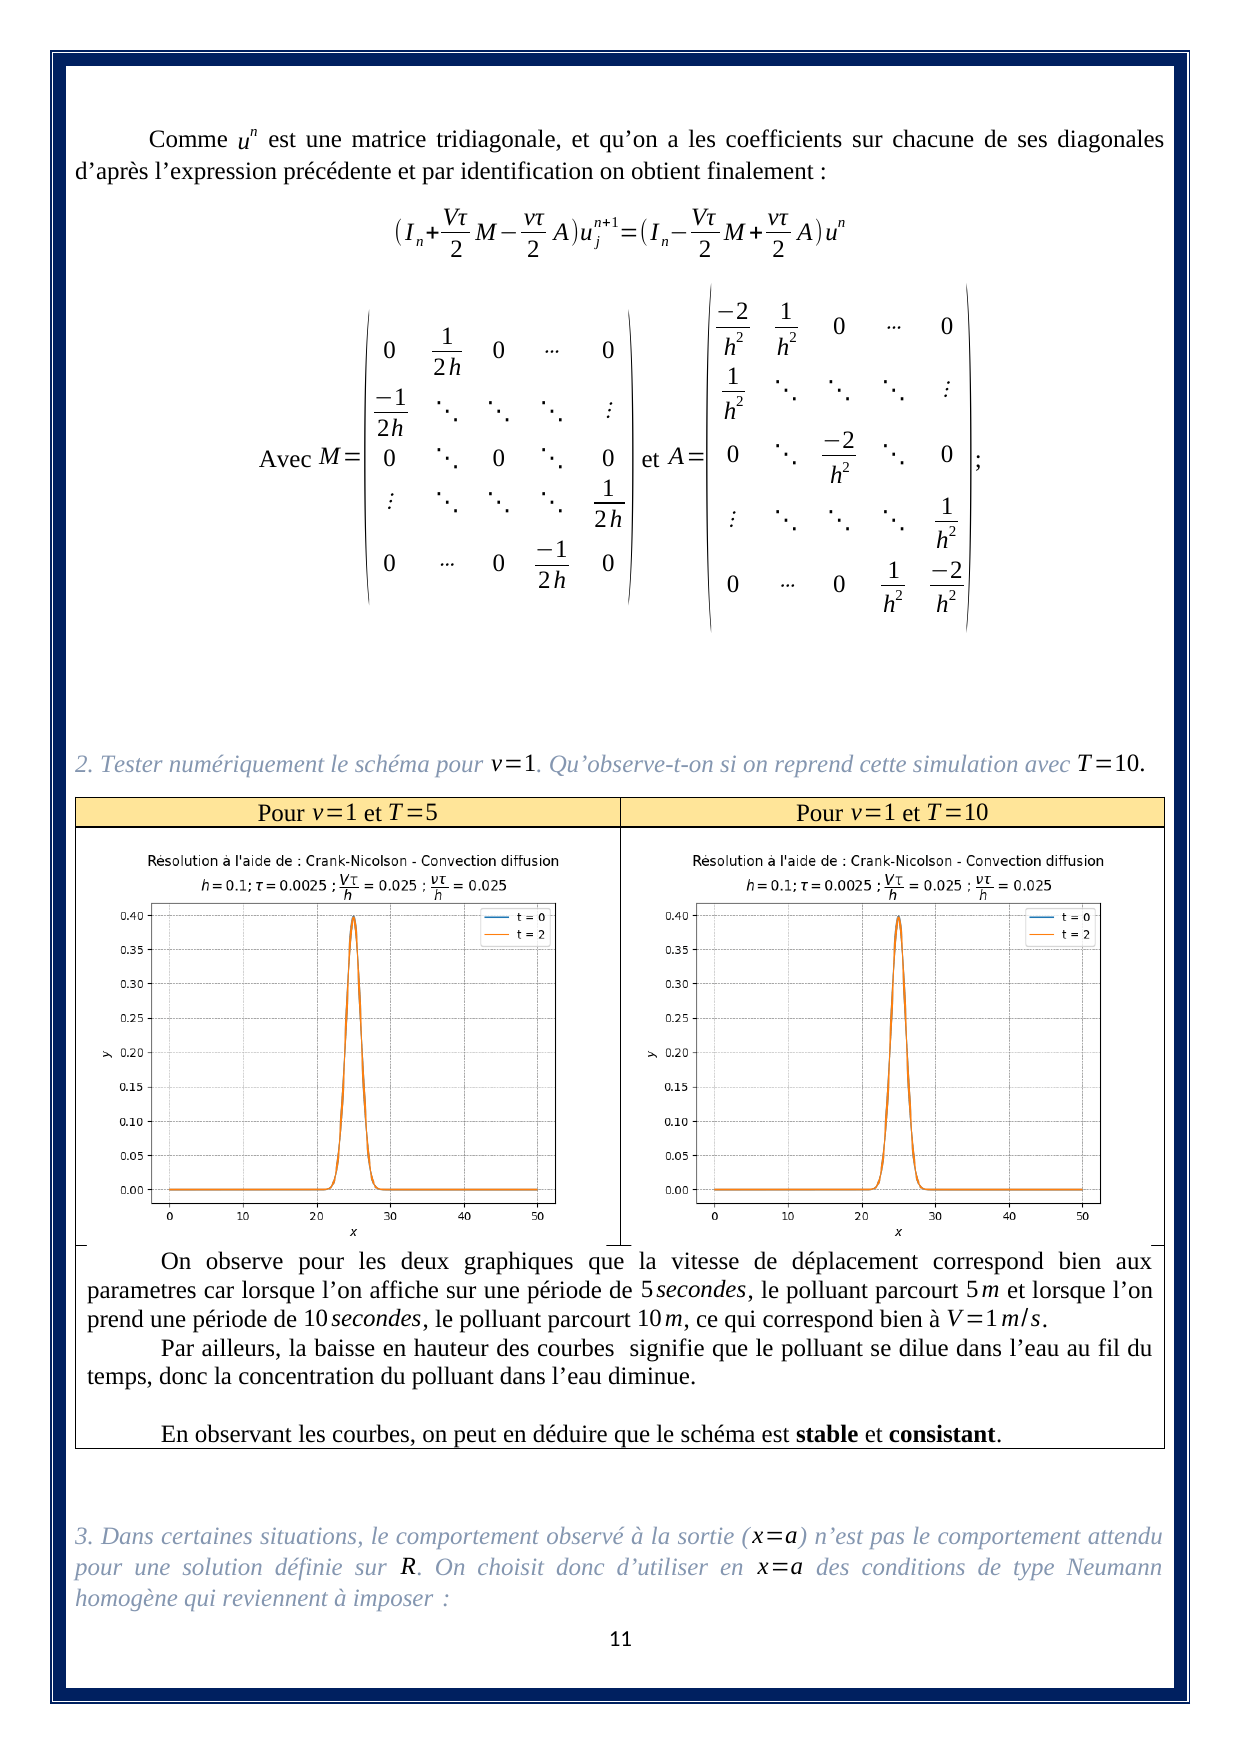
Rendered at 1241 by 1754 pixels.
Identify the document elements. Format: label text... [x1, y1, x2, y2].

table_cell [76, 828, 620, 1245]
text 2. Tester numériquement le schéma pour . Qu’observe-t-on si on reprend cette simulation avec [75, 749, 1165, 778]
table_cell On observe pour les deux graphiques que la vitesse de déplacement correspond bien aux parametres car lorsque l’on affiche sur une période de , le polluant parcourt et lorsque l’on prend une période de , le polluant parcourt , ce qui correspond bien à . Par ailleurs, la baisse en hauteur des courbes signifie que le polluant se dilue dans l’eau au fil du temps, donc la concentration du polluant dans l’eau diminue. En observant les courbes, on peut en déduire que le schéma est stable et consistant. [76, 1246, 1164, 1448]
text 3. Dans certaines situations, le comportement observé à la sortie () n’est pas le comportement attendu pour une solution définie sur . On choisit donc d’utiliser en des conditions de type Neumann homogène qui reviennent à imposer : [75, 1521, 1165, 1612]
picture [86, 855, 607, 1246]
table_header Pour et [621, 798, 1164, 826]
text Comme est une matrice tridiagonale, et qu’on a les coefficients sur chacune de ses diagonales d’après l’expression précédente et par identification on obtient finalement : [75, 123, 1165, 185]
table_cell [621, 828, 1164, 1245]
text Avec et ; [75, 282, 1165, 634]
table_header Pour et [76, 798, 620, 826]
picture [631, 855, 1152, 1246]
